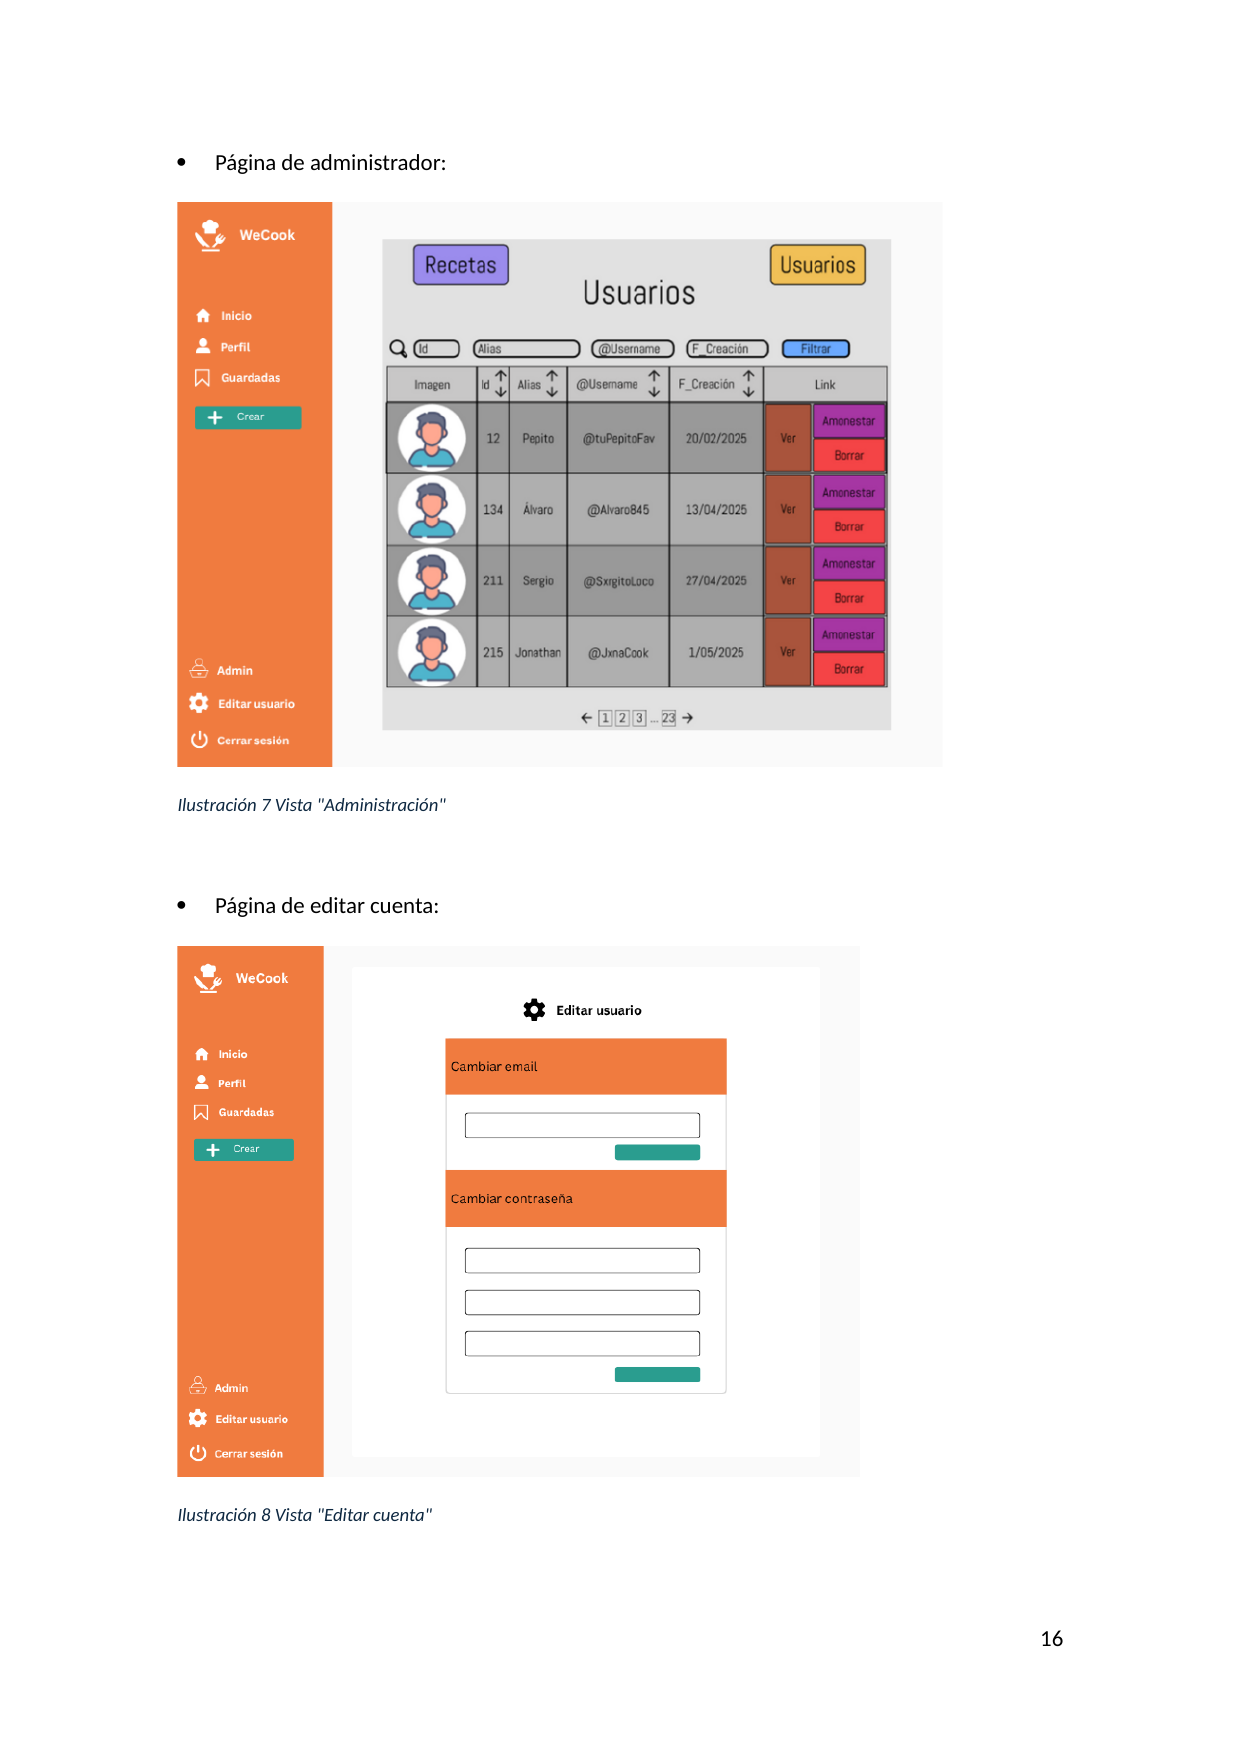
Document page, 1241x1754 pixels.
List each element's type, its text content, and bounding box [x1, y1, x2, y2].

picture [177, 946, 860, 1477]
text Página de administrador: [177, 148, 1063, 176]
picture [177, 202, 943, 767]
text Página de editar cuenta: [177, 892, 1063, 920]
